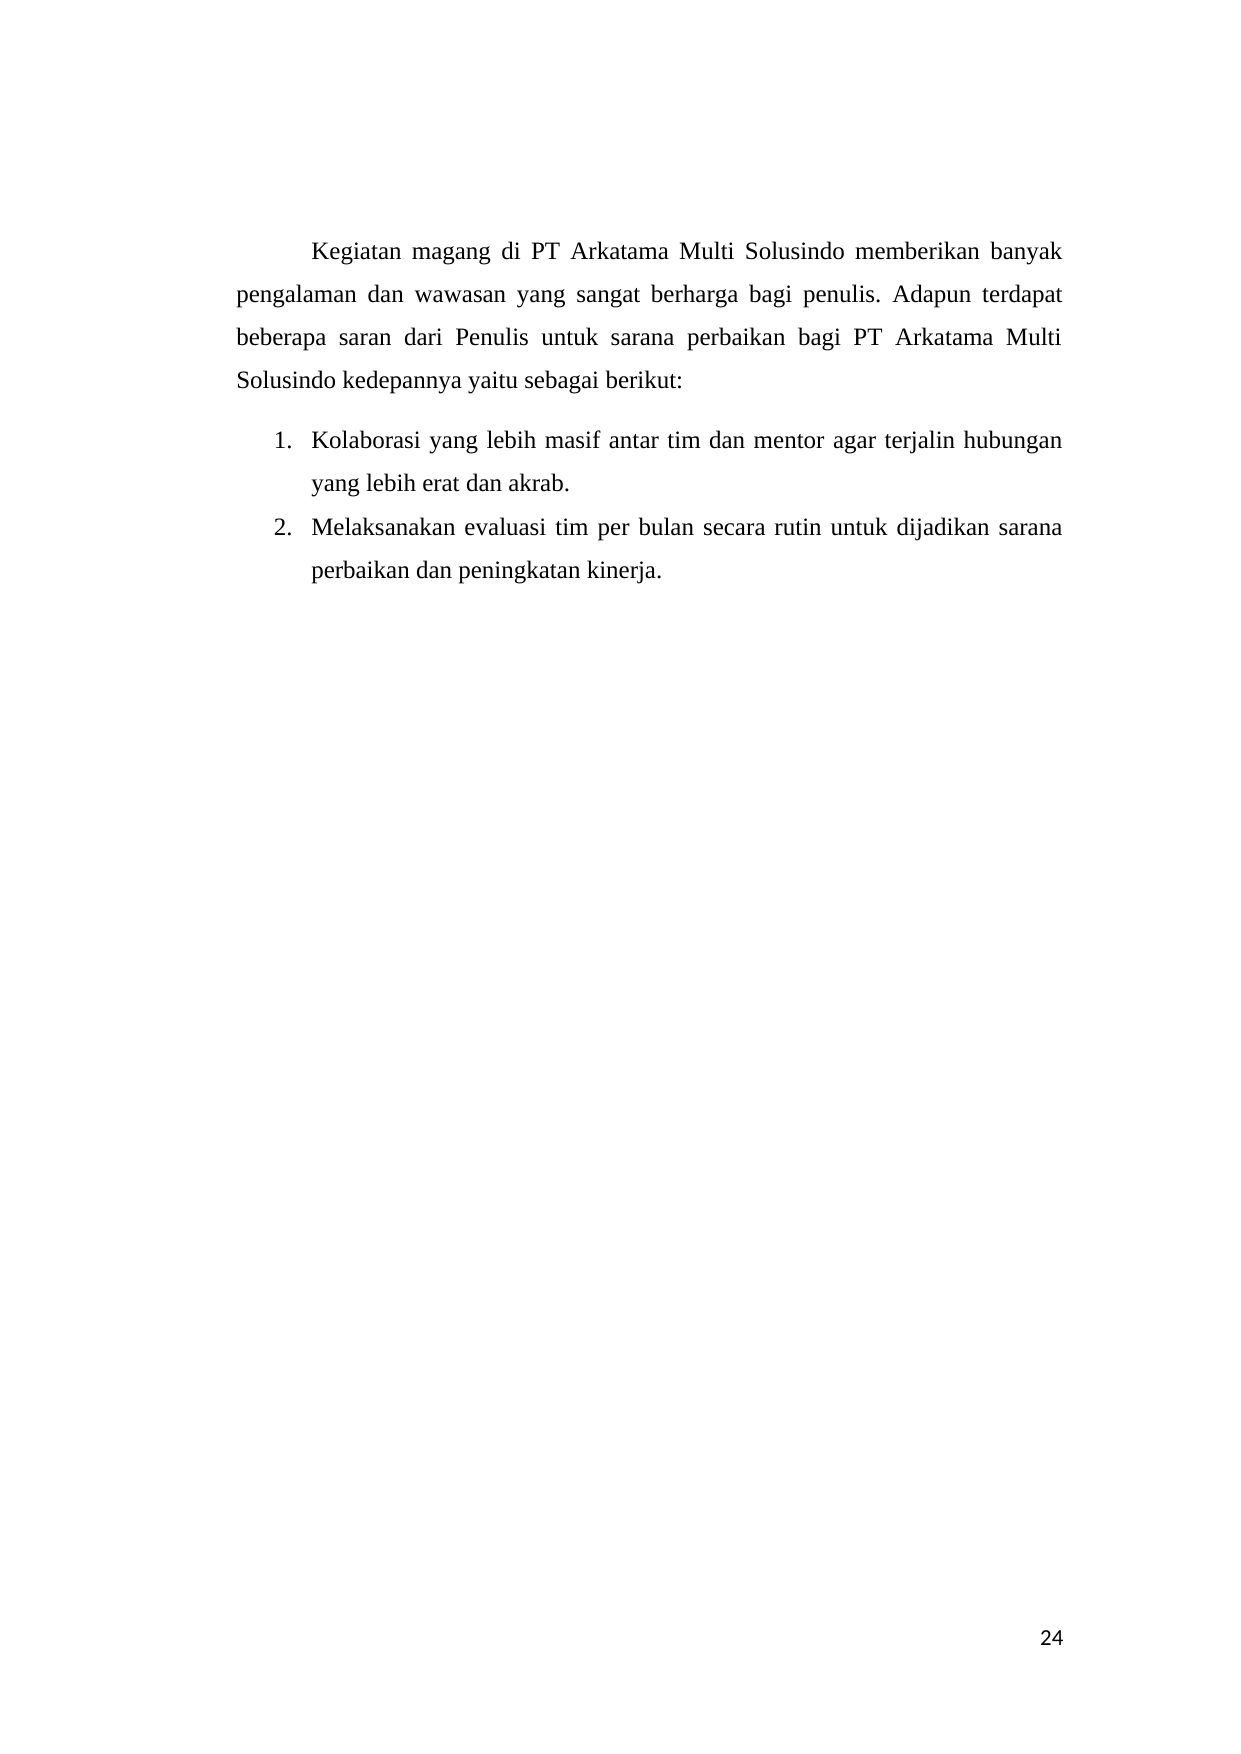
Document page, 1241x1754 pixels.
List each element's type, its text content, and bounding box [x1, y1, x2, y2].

list Kolaborasi yang lebih masif antar tim dan mentor agar terjalin hubungan yang lebih erat dan akrab. [273, 425, 1063, 497]
text Kegiatan magang di PT Arkatama Multi Solusindo memberikan banyak pengalaman dan wawasan yang sangat berharga bagi penulis. Adapun terdapat beberapa saran dari Penulis untuk sarana perbaikan bagi PT Arkatama Multi Solusindo kedepannya yaitu sebagai berikut: [236, 236, 1063, 394]
list Melaksanakan evaluasi tim per bulan secara rutin untuk dijadikan sarana perbaikan dan peningkatan kinerja. [273, 512, 1063, 583]
